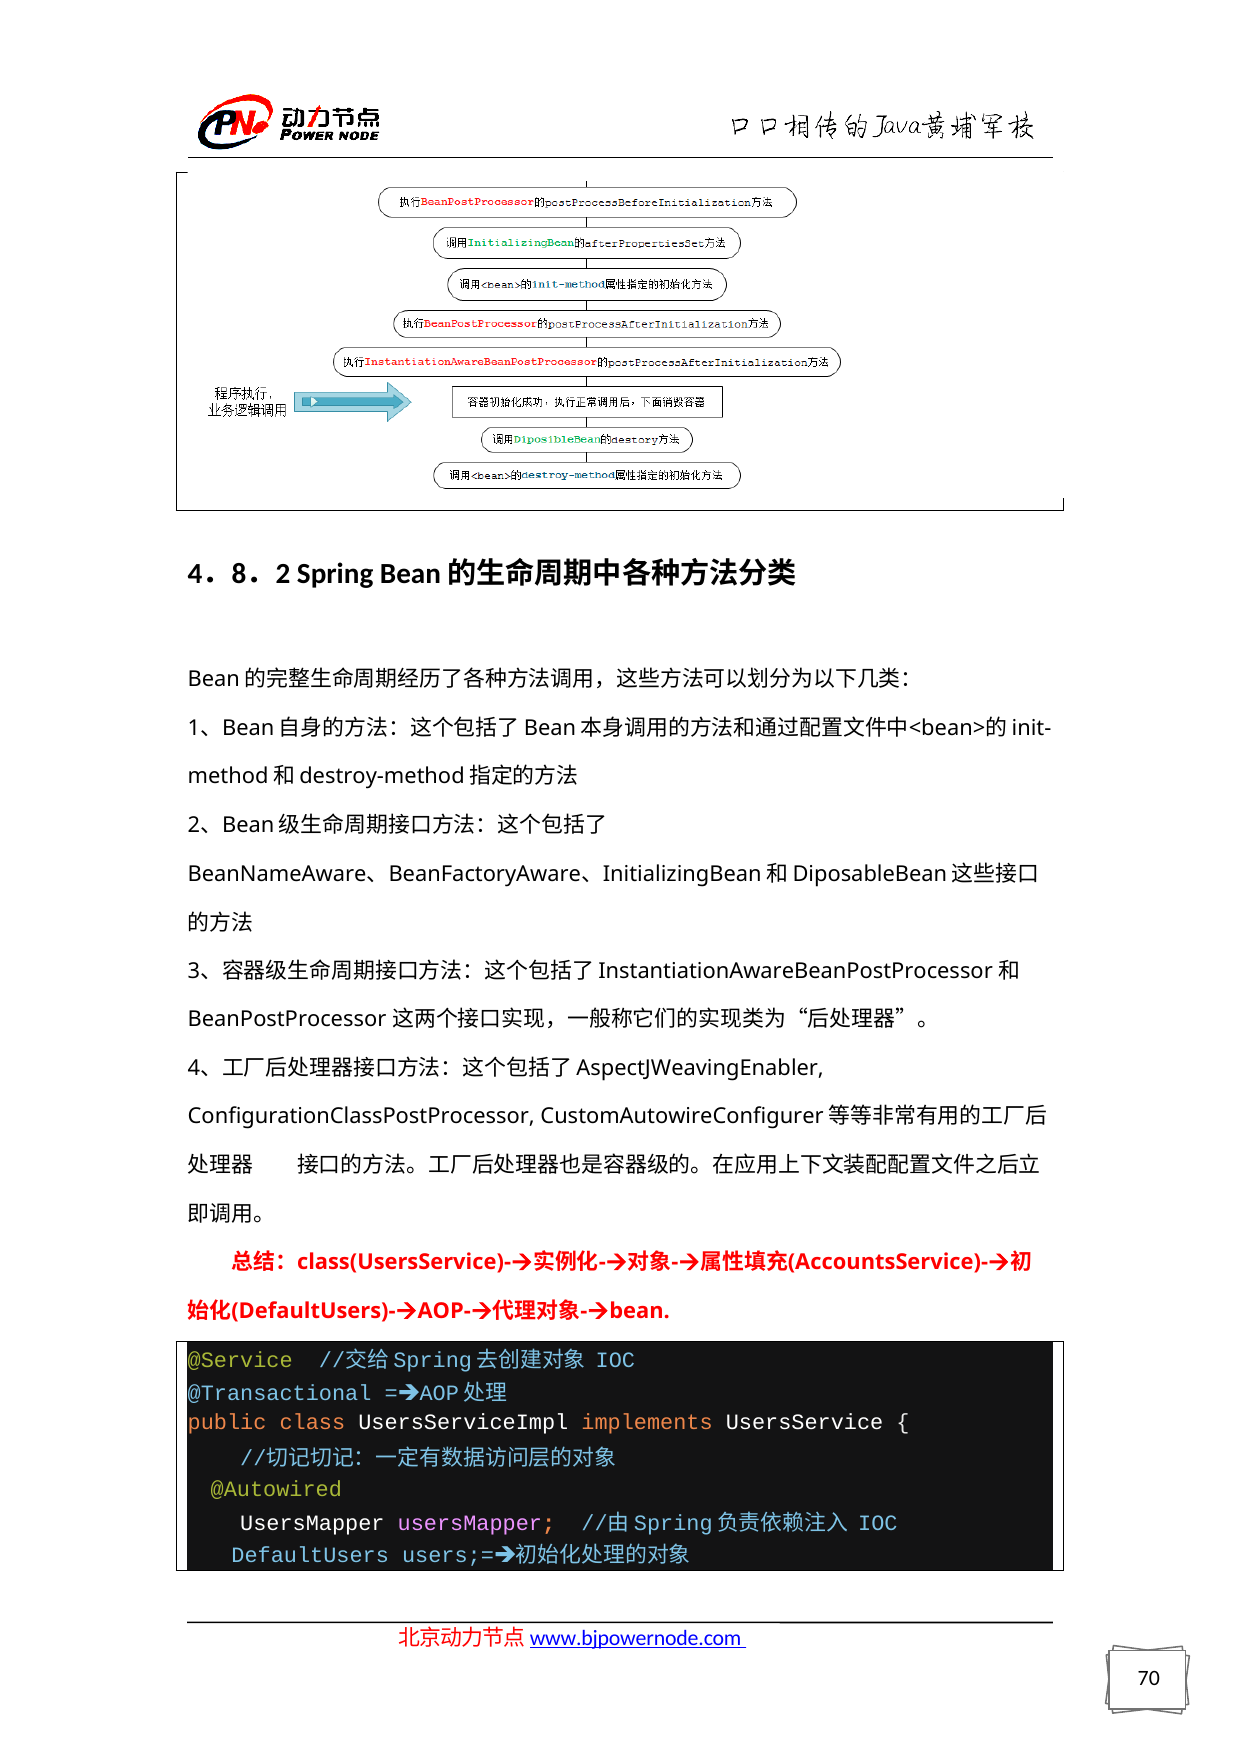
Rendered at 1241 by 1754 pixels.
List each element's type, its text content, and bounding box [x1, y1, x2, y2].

text 1、Bean自身的方法：这个包括了Bean本身调用的方法和通过配置文件中<bean>的init-method和destroy-method指定的方法 [187, 709, 1053, 791]
text 3、容器级生命周期接口方法：这个包括了InstantiationAwareBeanPostProcessor 和 BeanPostProcessor 这两个接口实现，一般称它们的实现类为“后处理器”。 [187, 952, 1053, 1034]
text 总结：class(UsersService)-实例化-对象-属性填充(AccountsService)-初始化(DefaultUsers)-AOP-代理对象-bean. [187, 1244, 1053, 1325]
text 2、Bean级生命周期接口方法：这个包括了BeanNameAware、BeanFactoryAware、InitializingBean和DiposableBean这些接口的方法 [187, 807, 1053, 937]
picture [187, 172, 1088, 498]
text 4、工厂后处理器接口方法：这个包括了AspectJWeavingEnabler, ConfigurationClassPostProcessor, CustomAutowireConfigurer等等非常有用的工厂后处理器 接口的方法。工厂后处理器也是容器级的。在应用上下文装配配置文件之后立即调用。 [187, 1049, 1053, 1228]
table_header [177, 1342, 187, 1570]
table_header [177, 173, 1063, 510]
text Bean的完整生命周期经历了各种方法调用，这些方法可以划分为以下几类： [187, 661, 1053, 694]
picture [187, 88, 1053, 155]
subtitle 4．8．2 Spring Bean的生命周期中各种方法分类 [187, 538, 1053, 603]
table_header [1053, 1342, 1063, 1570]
